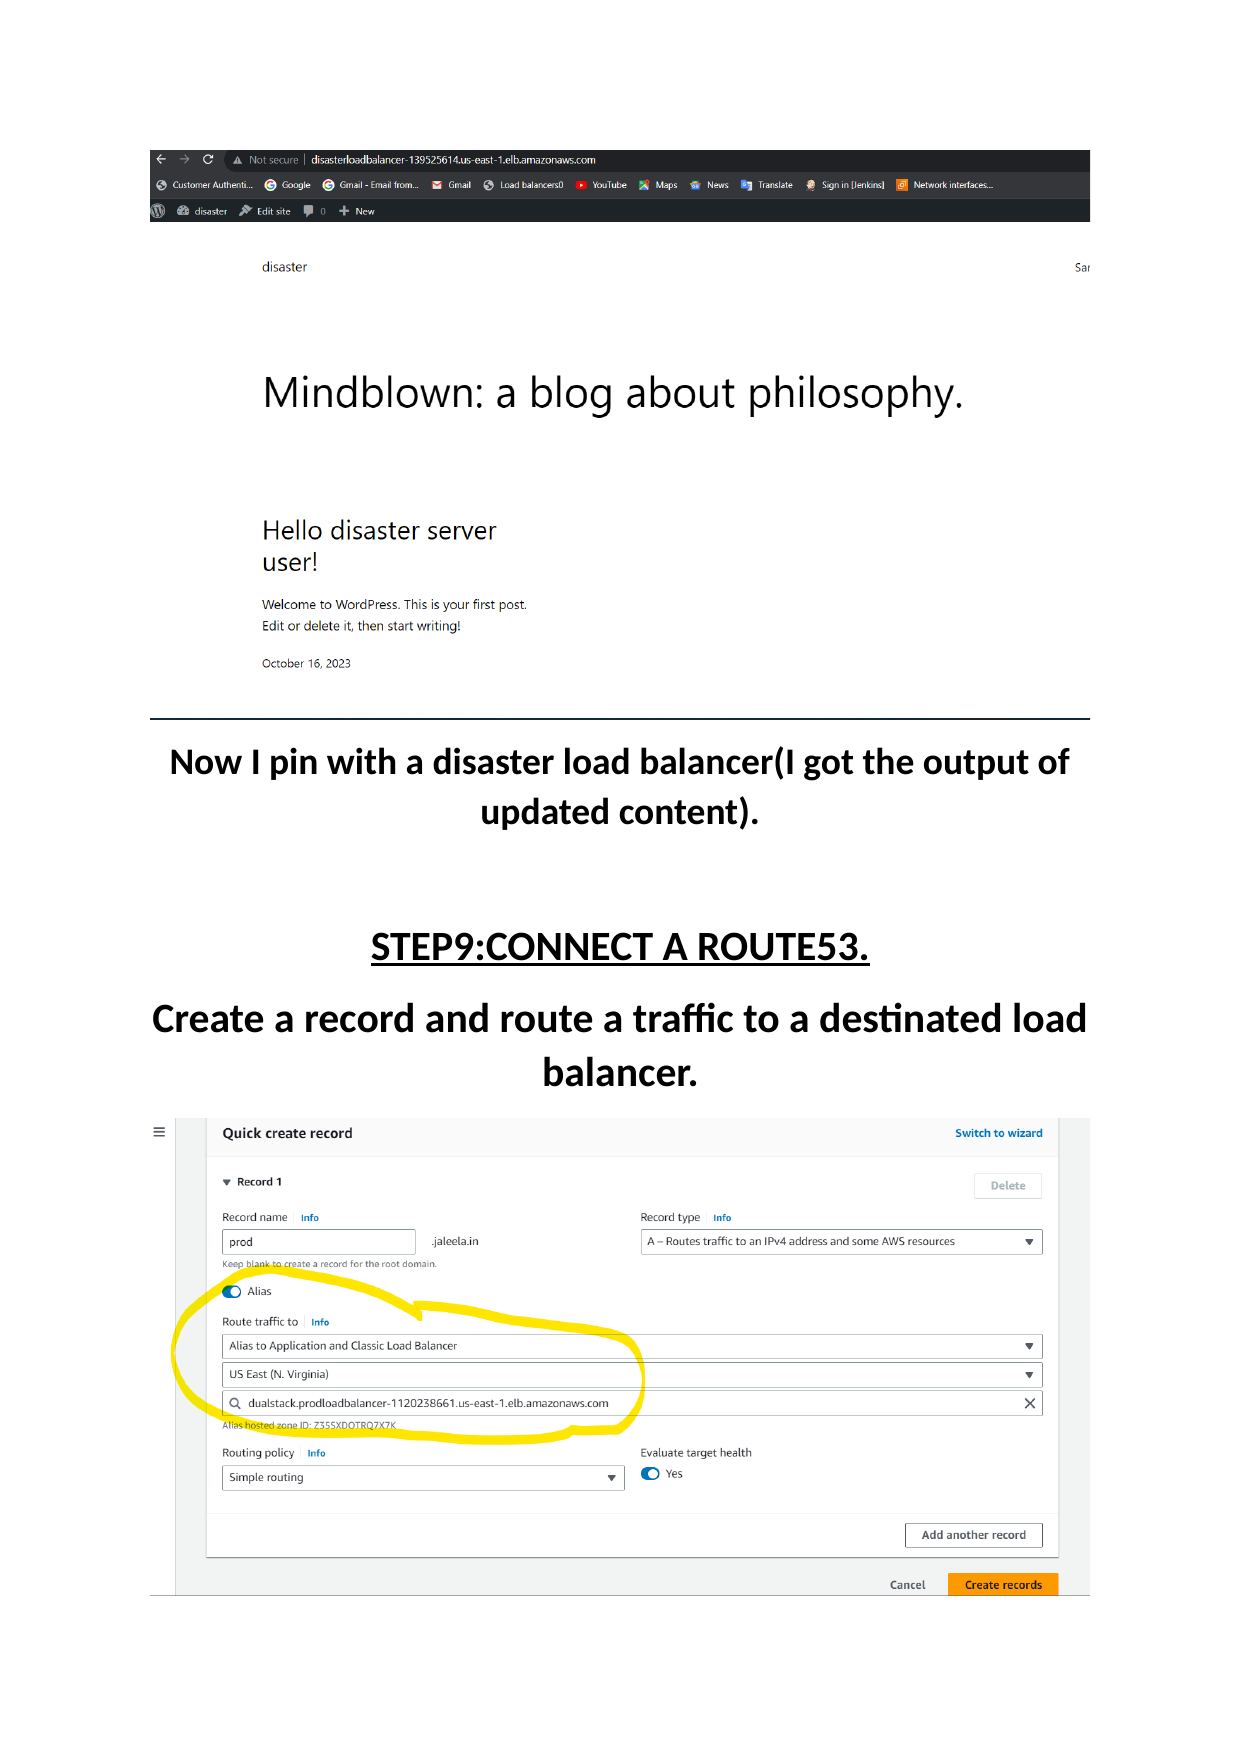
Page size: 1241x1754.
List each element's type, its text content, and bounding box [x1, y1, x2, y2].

text Create a record and route a traffic to a destinated load balancer. [150, 992, 1090, 1097]
text STEP9:CONNECT A ROUTE53. [150, 920, 1090, 971]
picture [150, 1118, 1091, 1596]
text Now I pin with a disaster load balancer(I got the output of updated content). [150, 738, 1090, 833]
picture [150, 150, 1091, 720]
